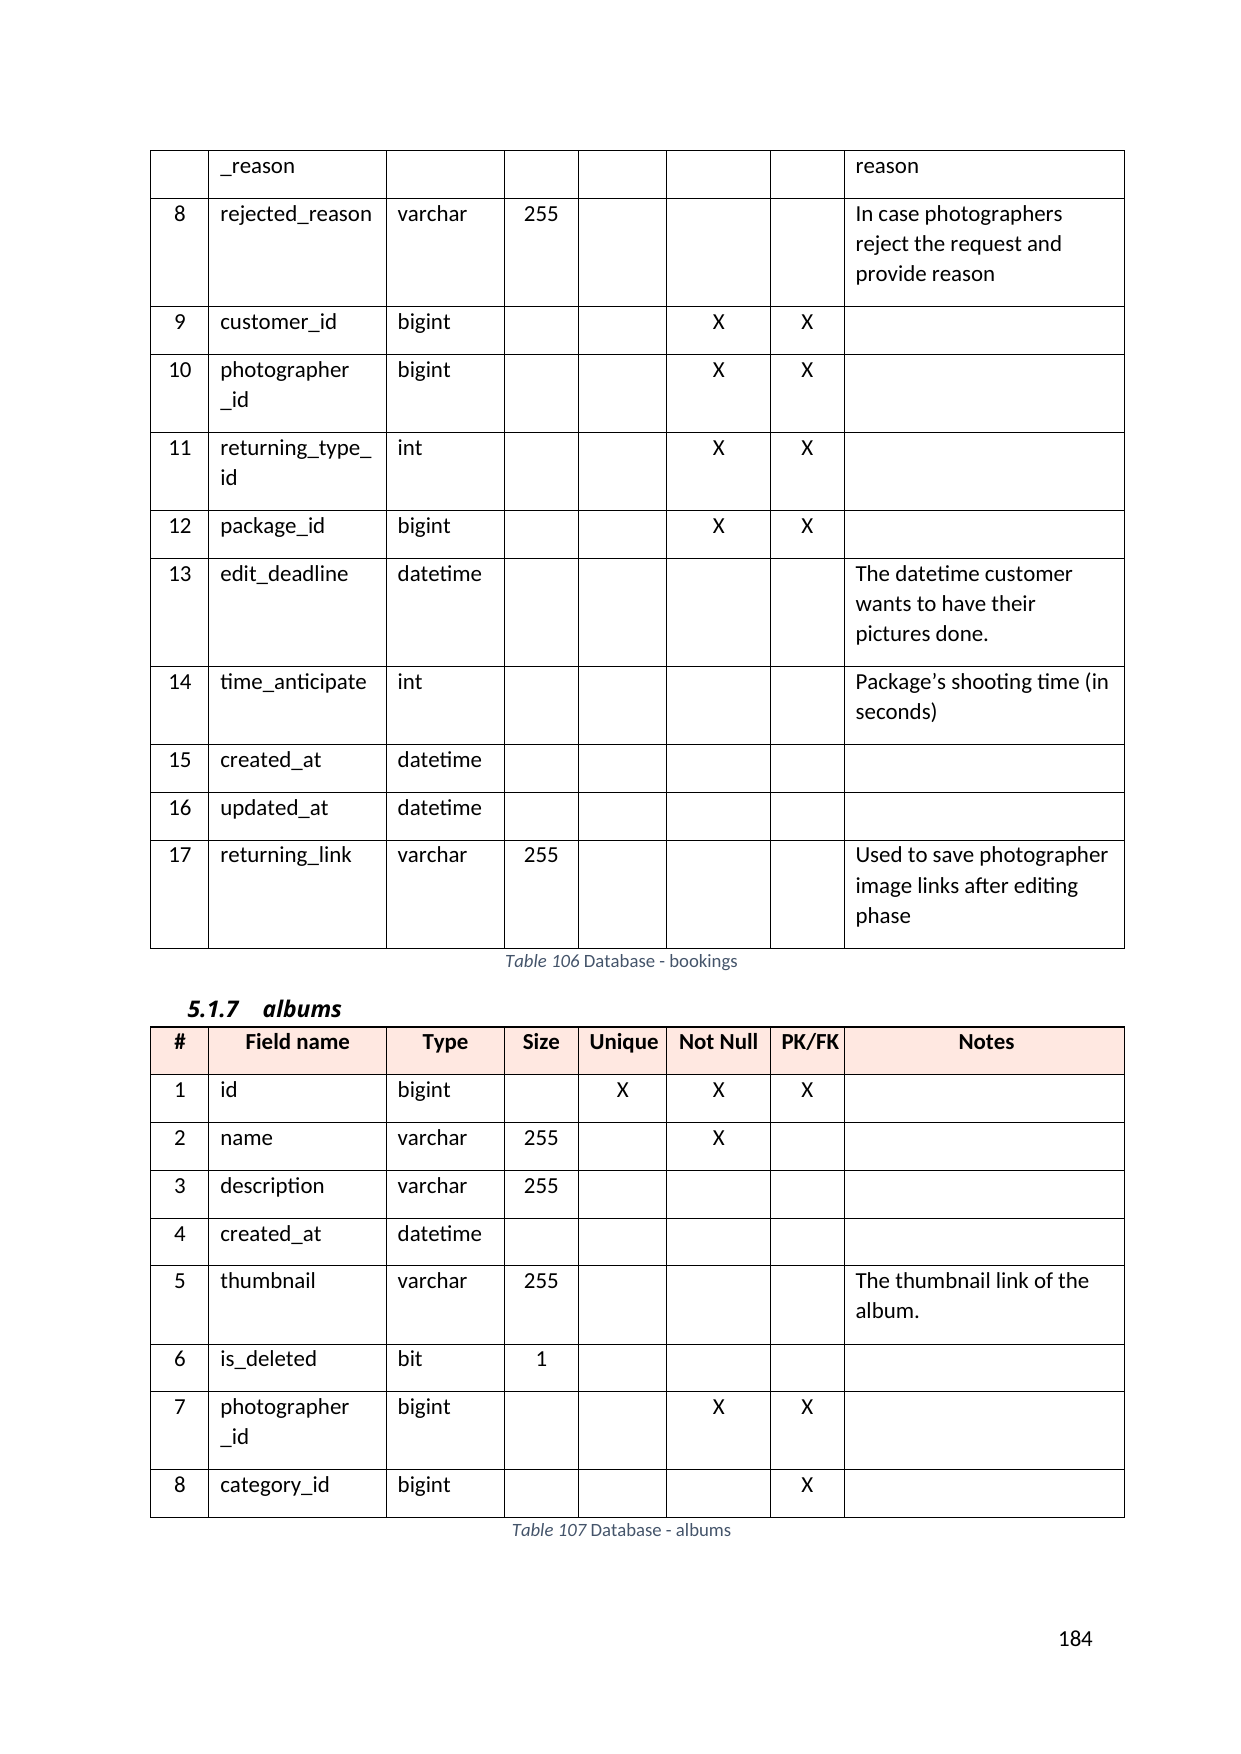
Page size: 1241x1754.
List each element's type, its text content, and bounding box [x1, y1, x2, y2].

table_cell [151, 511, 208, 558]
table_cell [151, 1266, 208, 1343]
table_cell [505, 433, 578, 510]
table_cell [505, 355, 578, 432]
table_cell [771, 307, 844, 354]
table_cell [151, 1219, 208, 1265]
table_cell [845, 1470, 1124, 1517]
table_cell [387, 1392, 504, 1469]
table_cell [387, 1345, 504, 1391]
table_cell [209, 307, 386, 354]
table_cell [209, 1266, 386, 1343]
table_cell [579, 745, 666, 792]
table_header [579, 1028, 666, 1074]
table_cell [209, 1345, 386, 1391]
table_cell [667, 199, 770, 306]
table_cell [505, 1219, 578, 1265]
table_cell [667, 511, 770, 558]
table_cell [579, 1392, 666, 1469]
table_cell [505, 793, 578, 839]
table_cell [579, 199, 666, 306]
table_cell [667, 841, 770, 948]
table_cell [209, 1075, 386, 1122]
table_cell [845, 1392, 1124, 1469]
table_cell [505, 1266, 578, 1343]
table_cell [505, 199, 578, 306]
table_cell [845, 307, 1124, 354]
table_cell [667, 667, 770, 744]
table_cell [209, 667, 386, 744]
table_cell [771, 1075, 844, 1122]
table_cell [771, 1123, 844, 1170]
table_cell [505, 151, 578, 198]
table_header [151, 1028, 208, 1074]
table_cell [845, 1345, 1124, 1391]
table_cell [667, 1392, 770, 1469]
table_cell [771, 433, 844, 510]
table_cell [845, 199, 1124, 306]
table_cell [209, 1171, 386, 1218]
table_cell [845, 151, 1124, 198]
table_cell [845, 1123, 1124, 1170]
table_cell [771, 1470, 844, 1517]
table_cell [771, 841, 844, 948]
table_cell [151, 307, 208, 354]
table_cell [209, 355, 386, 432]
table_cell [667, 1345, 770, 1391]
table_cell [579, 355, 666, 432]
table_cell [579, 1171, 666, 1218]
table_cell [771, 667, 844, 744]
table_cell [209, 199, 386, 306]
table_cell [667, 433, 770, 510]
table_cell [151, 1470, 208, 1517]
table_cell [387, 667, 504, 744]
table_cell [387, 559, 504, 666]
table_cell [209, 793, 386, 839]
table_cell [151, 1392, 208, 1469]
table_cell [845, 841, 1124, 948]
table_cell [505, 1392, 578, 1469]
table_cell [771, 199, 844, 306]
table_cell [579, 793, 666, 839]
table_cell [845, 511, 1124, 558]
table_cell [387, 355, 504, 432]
subtitle albums [187, 993, 1093, 1024]
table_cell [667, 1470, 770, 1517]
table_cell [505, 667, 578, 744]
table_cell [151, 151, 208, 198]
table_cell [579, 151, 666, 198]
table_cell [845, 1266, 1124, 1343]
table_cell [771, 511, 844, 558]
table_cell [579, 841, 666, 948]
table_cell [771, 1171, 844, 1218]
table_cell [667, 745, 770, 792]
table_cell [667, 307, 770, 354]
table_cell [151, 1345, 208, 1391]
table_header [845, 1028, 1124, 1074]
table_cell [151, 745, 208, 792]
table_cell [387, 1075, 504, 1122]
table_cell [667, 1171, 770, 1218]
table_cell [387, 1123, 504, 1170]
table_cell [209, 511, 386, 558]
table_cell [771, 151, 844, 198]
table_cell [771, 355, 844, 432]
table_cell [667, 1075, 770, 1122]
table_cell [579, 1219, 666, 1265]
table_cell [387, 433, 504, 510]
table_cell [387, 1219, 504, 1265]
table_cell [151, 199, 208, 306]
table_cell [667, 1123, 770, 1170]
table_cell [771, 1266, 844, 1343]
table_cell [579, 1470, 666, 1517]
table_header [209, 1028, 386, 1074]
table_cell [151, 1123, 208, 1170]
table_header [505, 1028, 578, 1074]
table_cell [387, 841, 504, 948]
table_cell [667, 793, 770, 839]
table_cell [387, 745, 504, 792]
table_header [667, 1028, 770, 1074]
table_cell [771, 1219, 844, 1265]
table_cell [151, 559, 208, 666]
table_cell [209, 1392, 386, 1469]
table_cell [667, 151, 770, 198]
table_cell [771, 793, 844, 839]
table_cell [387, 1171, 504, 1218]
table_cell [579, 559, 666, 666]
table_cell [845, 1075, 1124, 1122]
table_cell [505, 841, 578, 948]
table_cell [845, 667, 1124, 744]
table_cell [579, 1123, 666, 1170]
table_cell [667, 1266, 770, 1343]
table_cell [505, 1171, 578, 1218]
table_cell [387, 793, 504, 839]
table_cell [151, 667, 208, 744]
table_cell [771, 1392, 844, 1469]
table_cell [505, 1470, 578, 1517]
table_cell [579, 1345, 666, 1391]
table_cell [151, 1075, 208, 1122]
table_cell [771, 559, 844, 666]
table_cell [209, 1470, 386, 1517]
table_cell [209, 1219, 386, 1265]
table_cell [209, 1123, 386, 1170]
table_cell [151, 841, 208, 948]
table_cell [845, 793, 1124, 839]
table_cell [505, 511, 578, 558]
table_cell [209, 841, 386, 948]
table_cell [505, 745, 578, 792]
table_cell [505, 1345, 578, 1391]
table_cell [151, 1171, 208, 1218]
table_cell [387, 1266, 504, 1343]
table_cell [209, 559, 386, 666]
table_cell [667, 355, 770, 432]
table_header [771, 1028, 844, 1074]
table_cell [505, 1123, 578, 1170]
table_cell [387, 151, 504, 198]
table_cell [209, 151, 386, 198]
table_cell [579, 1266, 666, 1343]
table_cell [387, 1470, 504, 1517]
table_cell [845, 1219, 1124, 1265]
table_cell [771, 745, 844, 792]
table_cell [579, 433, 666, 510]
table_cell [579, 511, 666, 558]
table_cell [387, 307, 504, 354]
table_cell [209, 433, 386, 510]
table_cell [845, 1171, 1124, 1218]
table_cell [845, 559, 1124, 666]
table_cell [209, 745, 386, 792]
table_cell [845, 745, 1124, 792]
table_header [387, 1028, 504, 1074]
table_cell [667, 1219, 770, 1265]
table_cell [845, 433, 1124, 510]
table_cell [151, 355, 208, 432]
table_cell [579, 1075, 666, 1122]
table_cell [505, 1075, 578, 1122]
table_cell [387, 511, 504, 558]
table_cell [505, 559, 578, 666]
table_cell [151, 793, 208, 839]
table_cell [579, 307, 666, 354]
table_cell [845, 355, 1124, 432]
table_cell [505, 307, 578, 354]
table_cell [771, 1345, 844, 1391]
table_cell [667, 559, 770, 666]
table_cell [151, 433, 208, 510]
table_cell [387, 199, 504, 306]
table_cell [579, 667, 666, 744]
